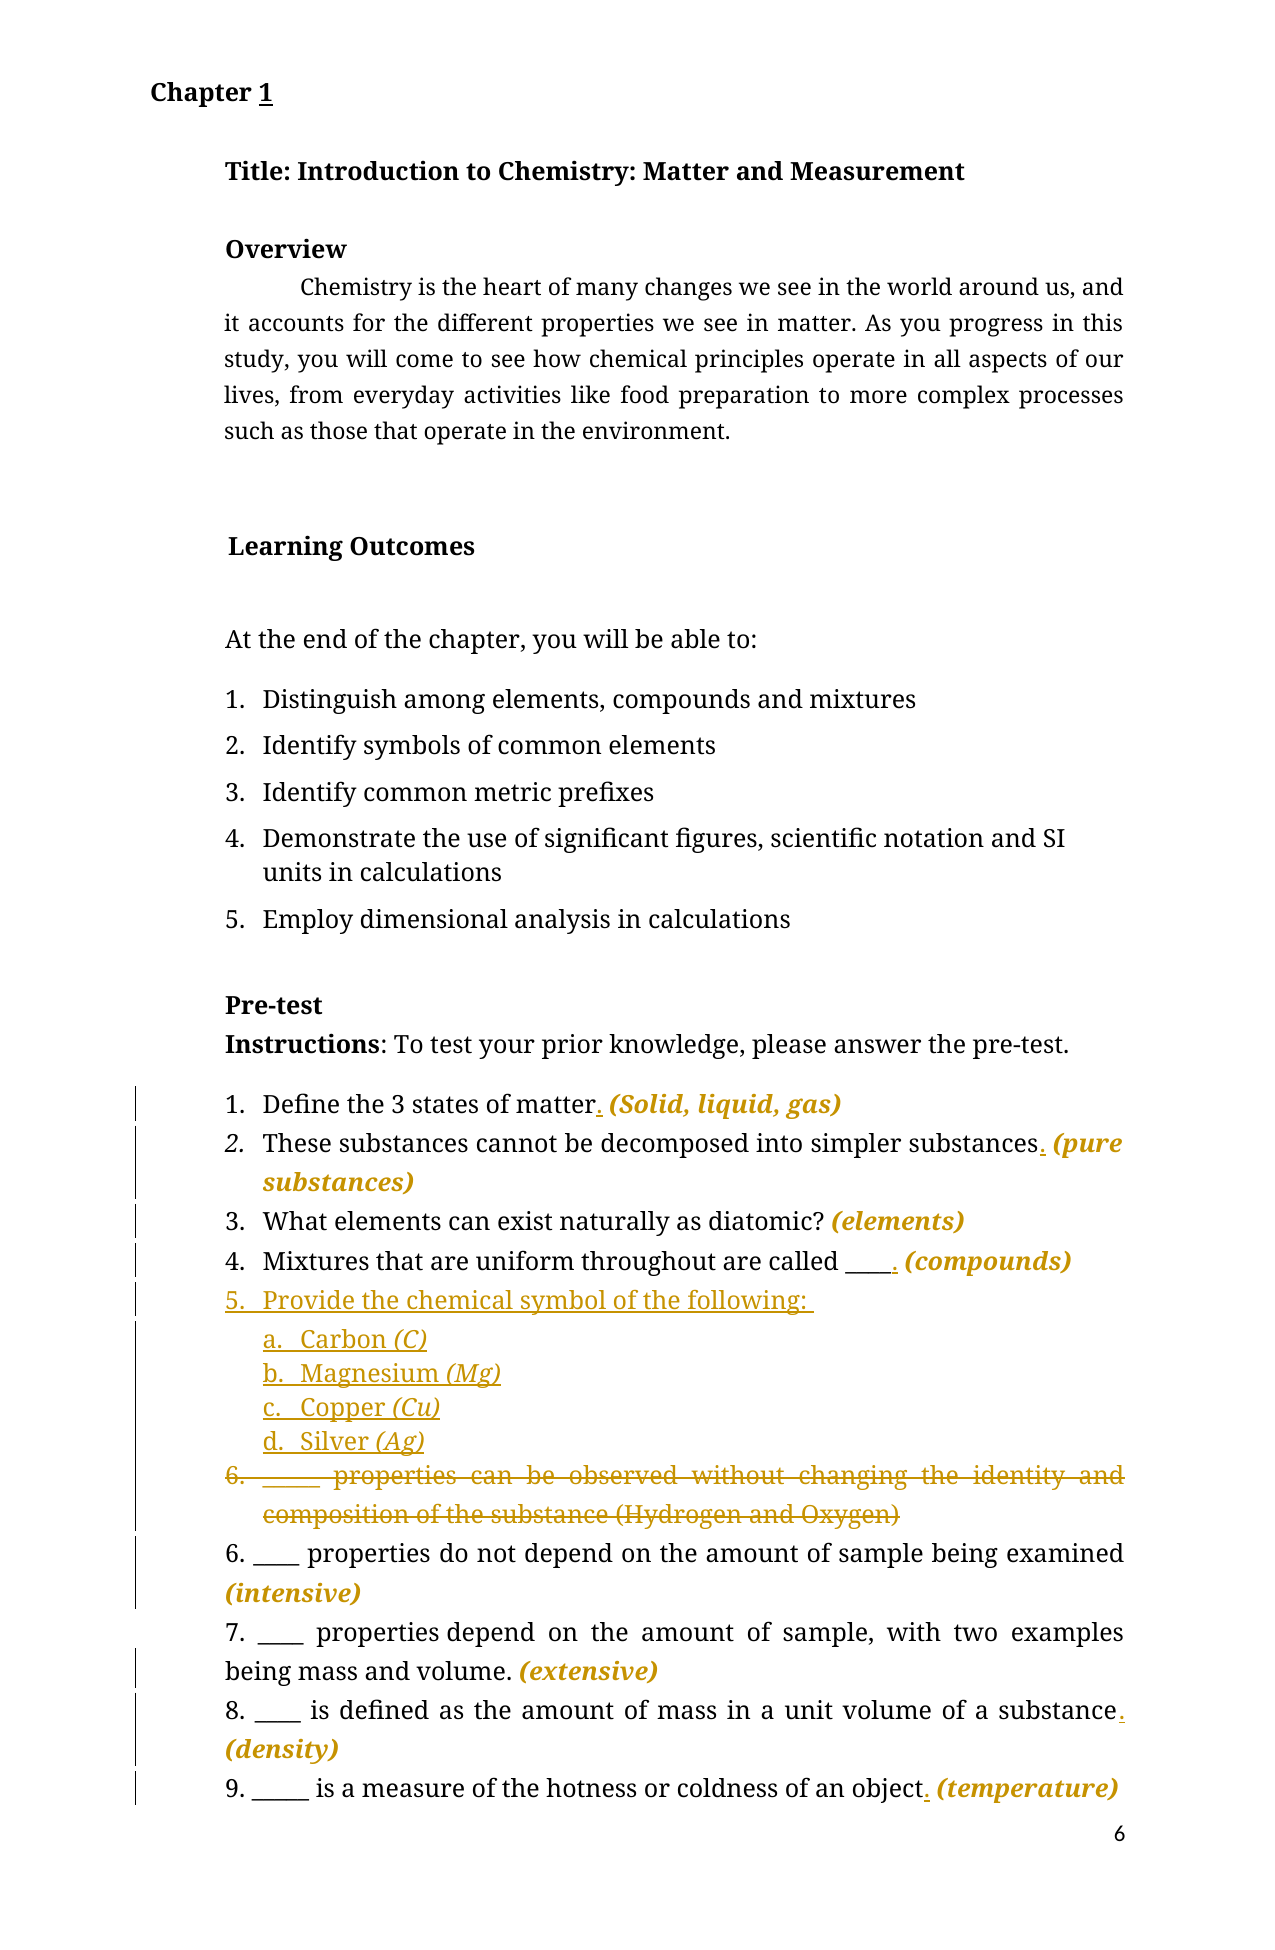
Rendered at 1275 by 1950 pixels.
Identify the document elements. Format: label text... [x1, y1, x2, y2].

text 6. ____ properties do not depend on the amount of sample being examined (intensive) [225, 1536, 1125, 1609]
text 8. ____ is defined as the amount of mass in a unit volume of a substance (density) [225, 1693, 1125, 1766]
text Title: Introduction to Chemistry: Matter and Measurement [150, 153, 1125, 187]
list These substances cannot be decomposed into simpler substances (pure substances) [225, 1126, 1125, 1199]
text Overview [150, 232, 1125, 266]
text Chemistry is the heart of many changes we see in the world around us, and it accounts for the different properties we see in matter. As you progress in this study, you will come to see how chemical principles operate in all aspects of our lives, from everyday activities like food preparation to more complex processes such as those that operate in the environment. [224, 271, 1125, 446]
text 7. ____ properties depend on the amount of sample, with two examples being mass and volume. (extensive) [225, 1614, 1125, 1688]
list Identify symbols of common elements [225, 728, 1125, 762]
text Pre-test [150, 987, 1125, 1021]
text Instructions: To test your prior knowledge, please answer the pre-test. [150, 1026, 1125, 1061]
text At the end of the chapter, you will be able to: [150, 621, 1125, 655]
list Define the 3 states of matter (Solid, liquid, gas) [225, 1086, 1125, 1121]
list Demonstrate the use of significant figures, scientific notation and SI units in calculations [225, 821, 1125, 889]
list Mixtures that are uniform throughout are called ____ (compounds) [225, 1243, 1125, 1277]
list Identify common metric prefixes [225, 774, 1125, 808]
text Learning Outcomes [150, 528, 1125, 562]
list What elements can exist naturally as diatomic? (elements) [225, 1204, 1125, 1238]
list Employ dimensional analysis in calculations [225, 902, 1125, 936]
text 9. _____ is a measure of the hotness or coldness of an object (temperature) [225, 1771, 1125, 1805]
text Chapter 1 [150, 75, 1125, 109]
list Distinguish among elements, compounds and mixtures [225, 681, 1125, 715]
